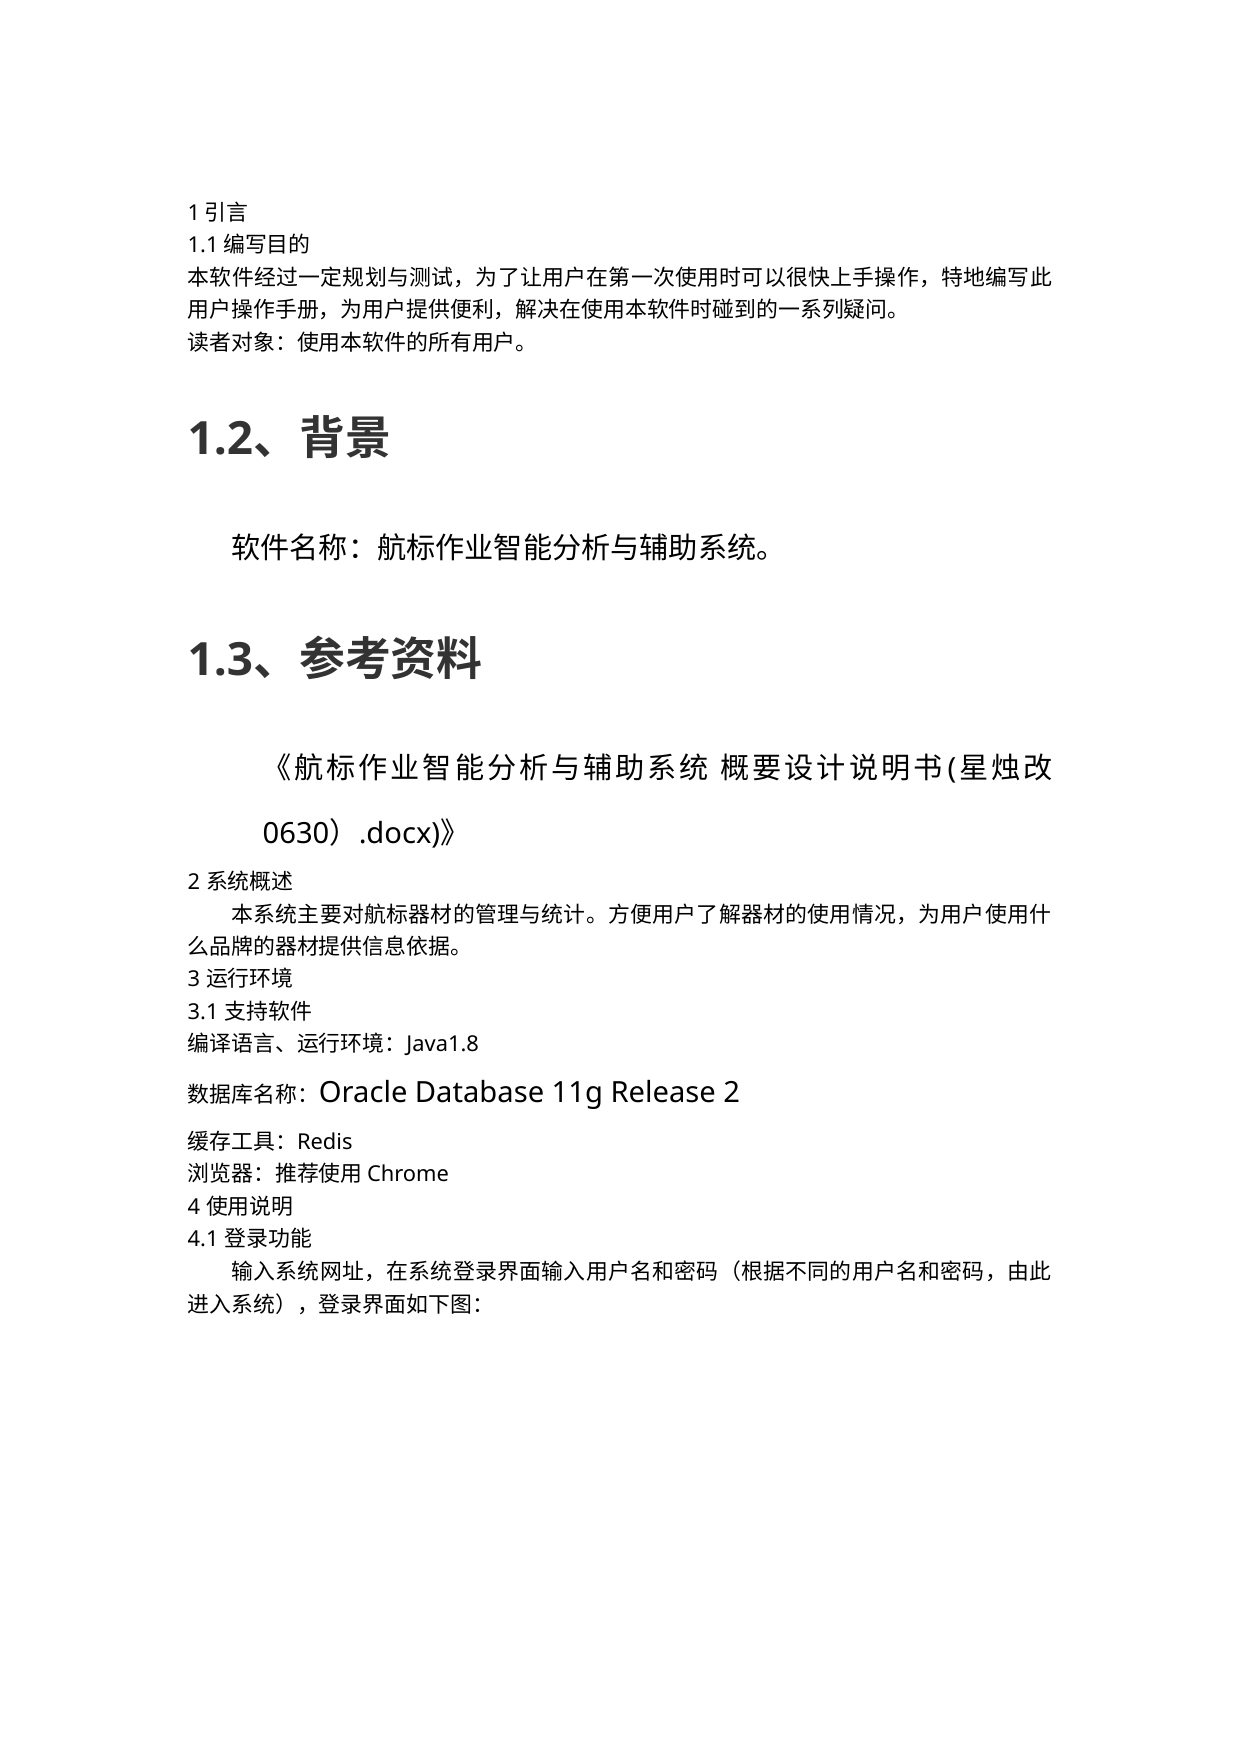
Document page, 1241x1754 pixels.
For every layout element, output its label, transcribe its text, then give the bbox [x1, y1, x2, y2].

text 3 运行环境 [187, 961, 1053, 994]
text 软件名称：航标作业智能分析与辅助系统。 [187, 513, 1053, 578]
text 3.1 支持软件 [187, 994, 1053, 1026]
text 数据库名称：Oracle Database 11g Release 2 [187, 1059, 1053, 1124]
text 4.1 登录功能 [187, 1221, 1053, 1254]
subtitle 1.2、背景 [187, 386, 1053, 484]
subtitle 1.3、参考资料 [187, 607, 1053, 704]
text 4 使用说明 [187, 1189, 1053, 1221]
text 本软件经过一定规划与测试，为了让用户在第一次使用时可以很快上手操作，特地编写此用户操作手册，为用户提供便利，解决在使用本软件时碰到的一系列疑问。 [187, 259, 1053, 324]
text 编译语言、运行环境：Java1.8 [187, 1026, 1053, 1059]
list 《航标作业智能分析与辅助系统 概要设计说明书(星烛改0630）.docx)》 [262, 734, 1053, 864]
text 2 系统概述 [187, 864, 1053, 896]
text 输入系统网址，在系统登录界面输入用户名和密码（根据不同的用户名和密码，由此进入系统），登录界面如下图： [187, 1254, 1053, 1319]
text 1引言 [187, 194, 1053, 227]
text 读者对象：使用本软件的所有用户。 [187, 324, 1053, 357]
text 缓存工具：Redis [187, 1124, 1053, 1156]
text 浏览器：推荐使用Chrome [187, 1156, 1053, 1189]
text 本系统主要对航标器材的管理与统计。方便用户了解器材的使用情况，为用户使用什么品牌的器材提供信息依据。 [187, 896, 1053, 961]
text 1.1编写目的 [187, 227, 1053, 259]
